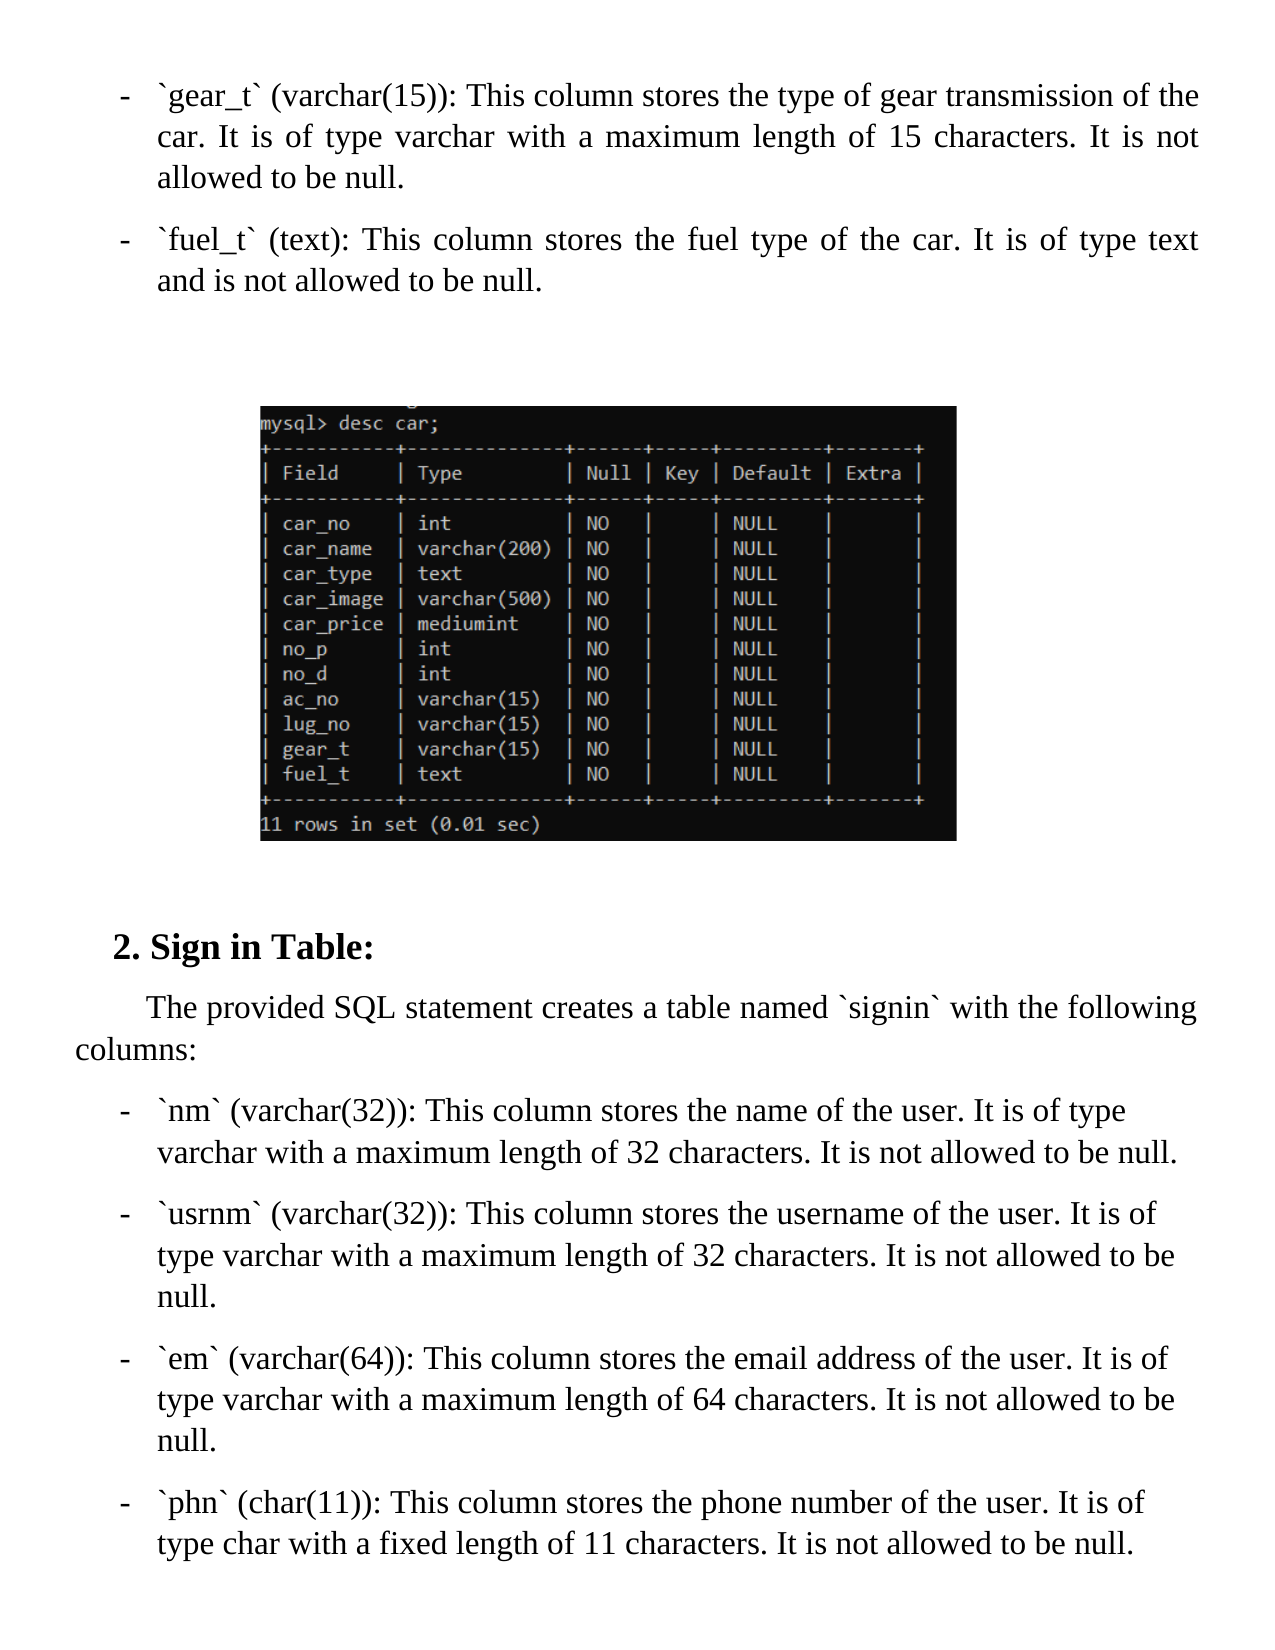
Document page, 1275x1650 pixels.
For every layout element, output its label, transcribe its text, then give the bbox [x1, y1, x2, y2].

list `nm` (varchar(32)): This column stores the name of the user. It is of type varchar with a maximum length of 32 characters. It is not allowed to be null. [119, 1091, 1200, 1170]
picture [260, 406, 957, 841]
list `usrnm` (varchar(32)): This column stores the username of the user. It is of type varchar with a maximum length of 32 characters. It is not allowed to be null. [119, 1194, 1200, 1315]
text The provided SQL statement creates a table named `signin` with the following columns: [75, 988, 1200, 1067]
list Sign in Table: [112, 924, 1200, 968]
list `phn` (char(11)): This column stores the phone number of the user. It is of type char with a fixed length of 11 characters. It is not allowed to be null. [119, 1482, 1200, 1562]
list `em` (varchar(64)): This column stores the email address of the user. It is of type varchar with a maximum length of 64 characters. It is not allowed to be null. [119, 1338, 1200, 1459]
list `fuel_t` (text): This column stores the fuel type of the car. It is of type text and is not allowed to be null. [119, 219, 1200, 299]
list `gear_t` (varchar(15)): This column stores the type of gear transmission of the car. It is of type varchar with a maximum length of 15 characters. It is not allowed to be null. [119, 75, 1200, 196]
